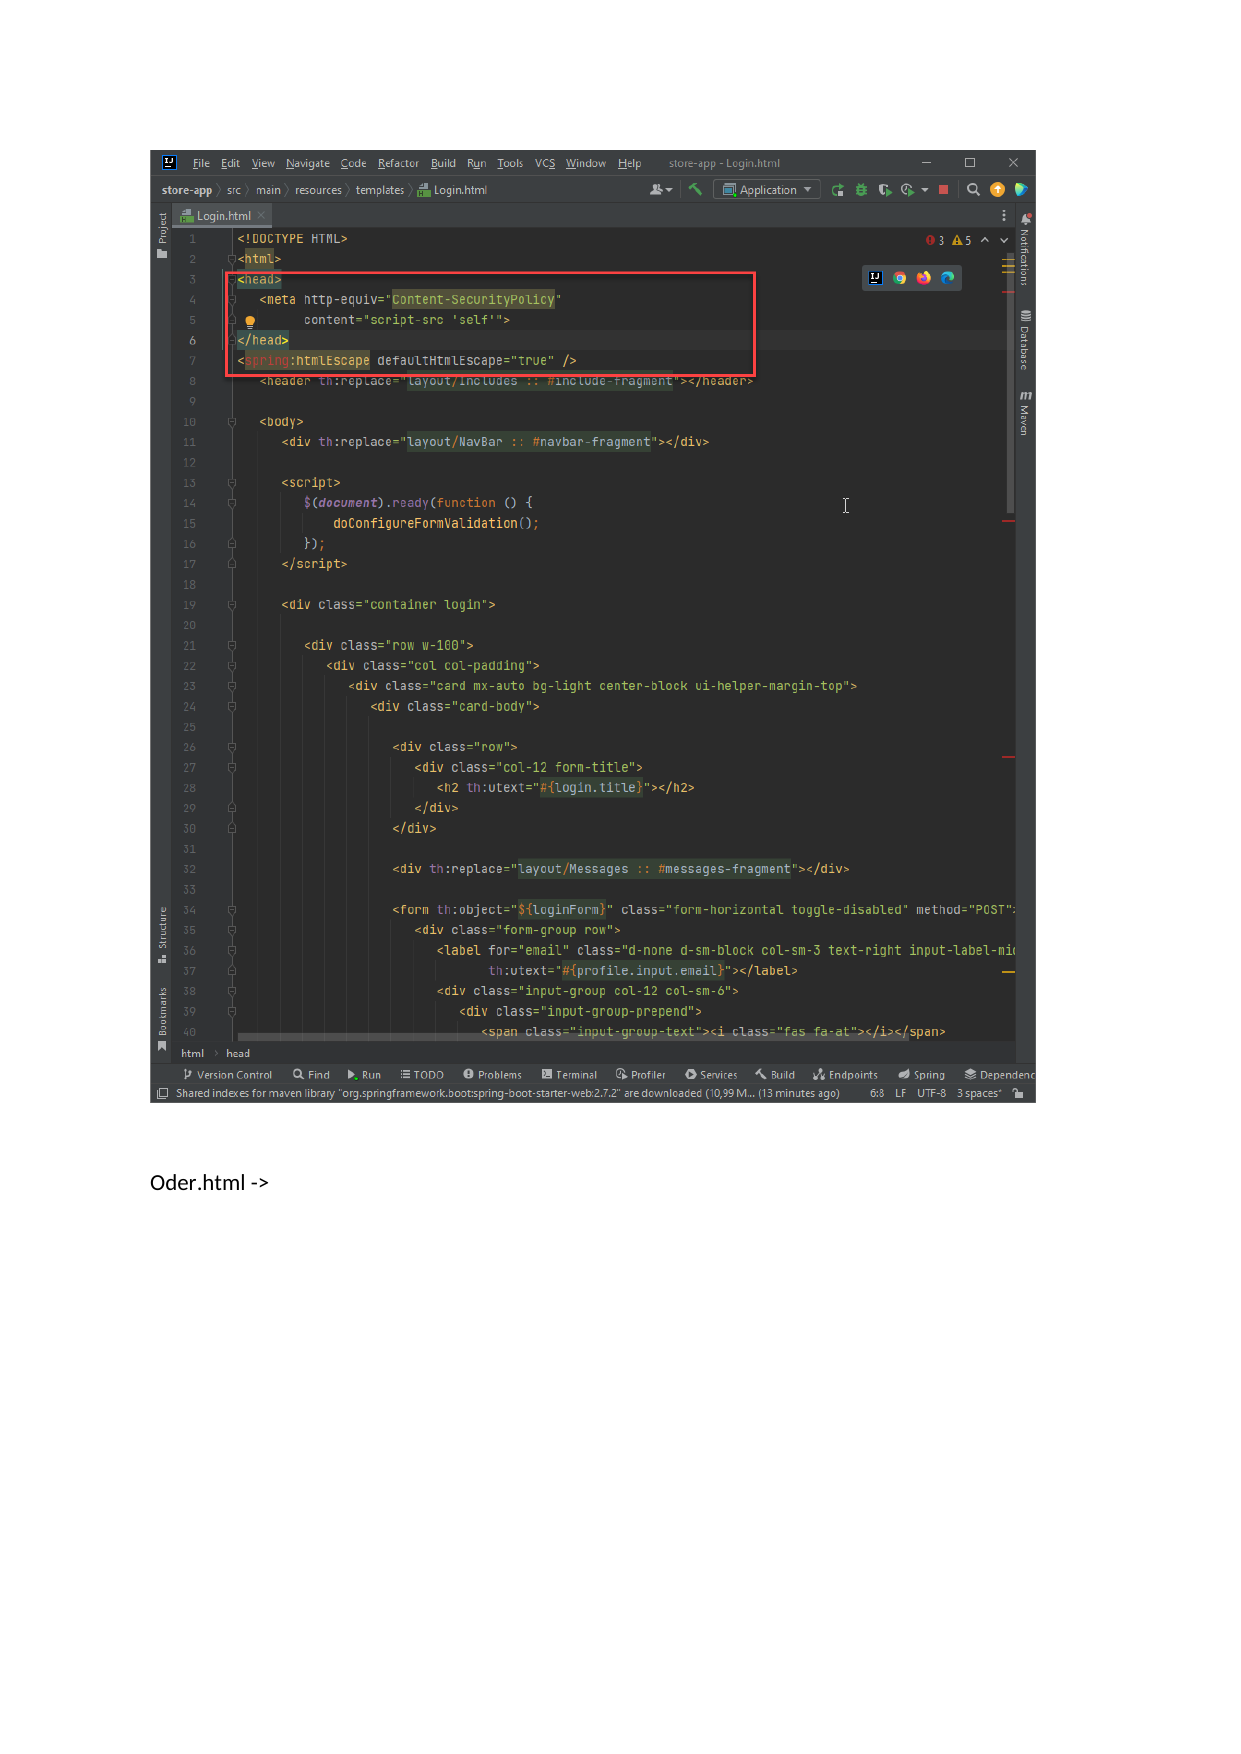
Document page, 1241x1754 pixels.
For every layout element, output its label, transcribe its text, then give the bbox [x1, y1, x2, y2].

text Oder.html -> [150, 1168, 1090, 1196]
picture [150, 150, 1036, 1103]
